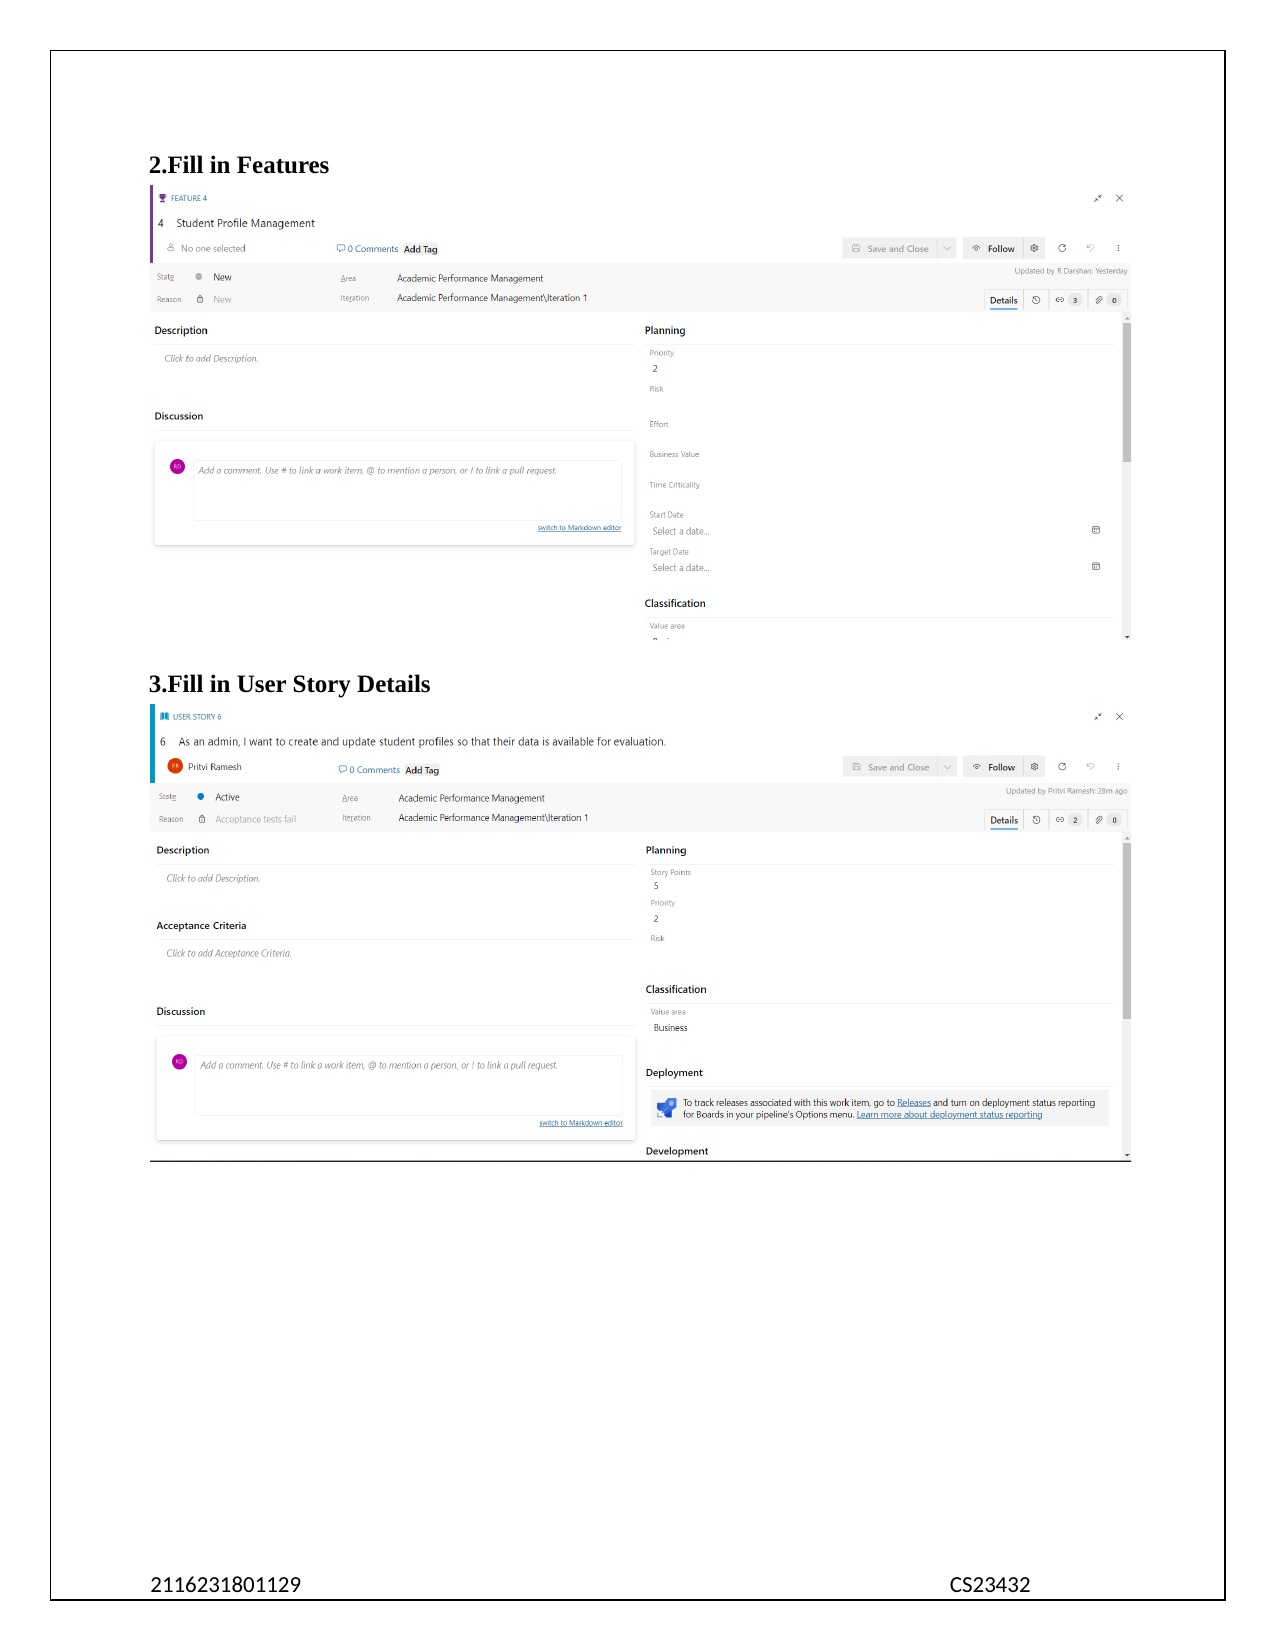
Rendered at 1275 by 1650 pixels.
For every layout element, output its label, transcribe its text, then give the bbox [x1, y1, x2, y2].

subtitle 3.Fill in User Story Details [148, 669, 1131, 698]
picture [150, 704, 1132, 1162]
subtitle 2.Fill in Features [148, 150, 1131, 179]
picture [150, 185, 1132, 640]
